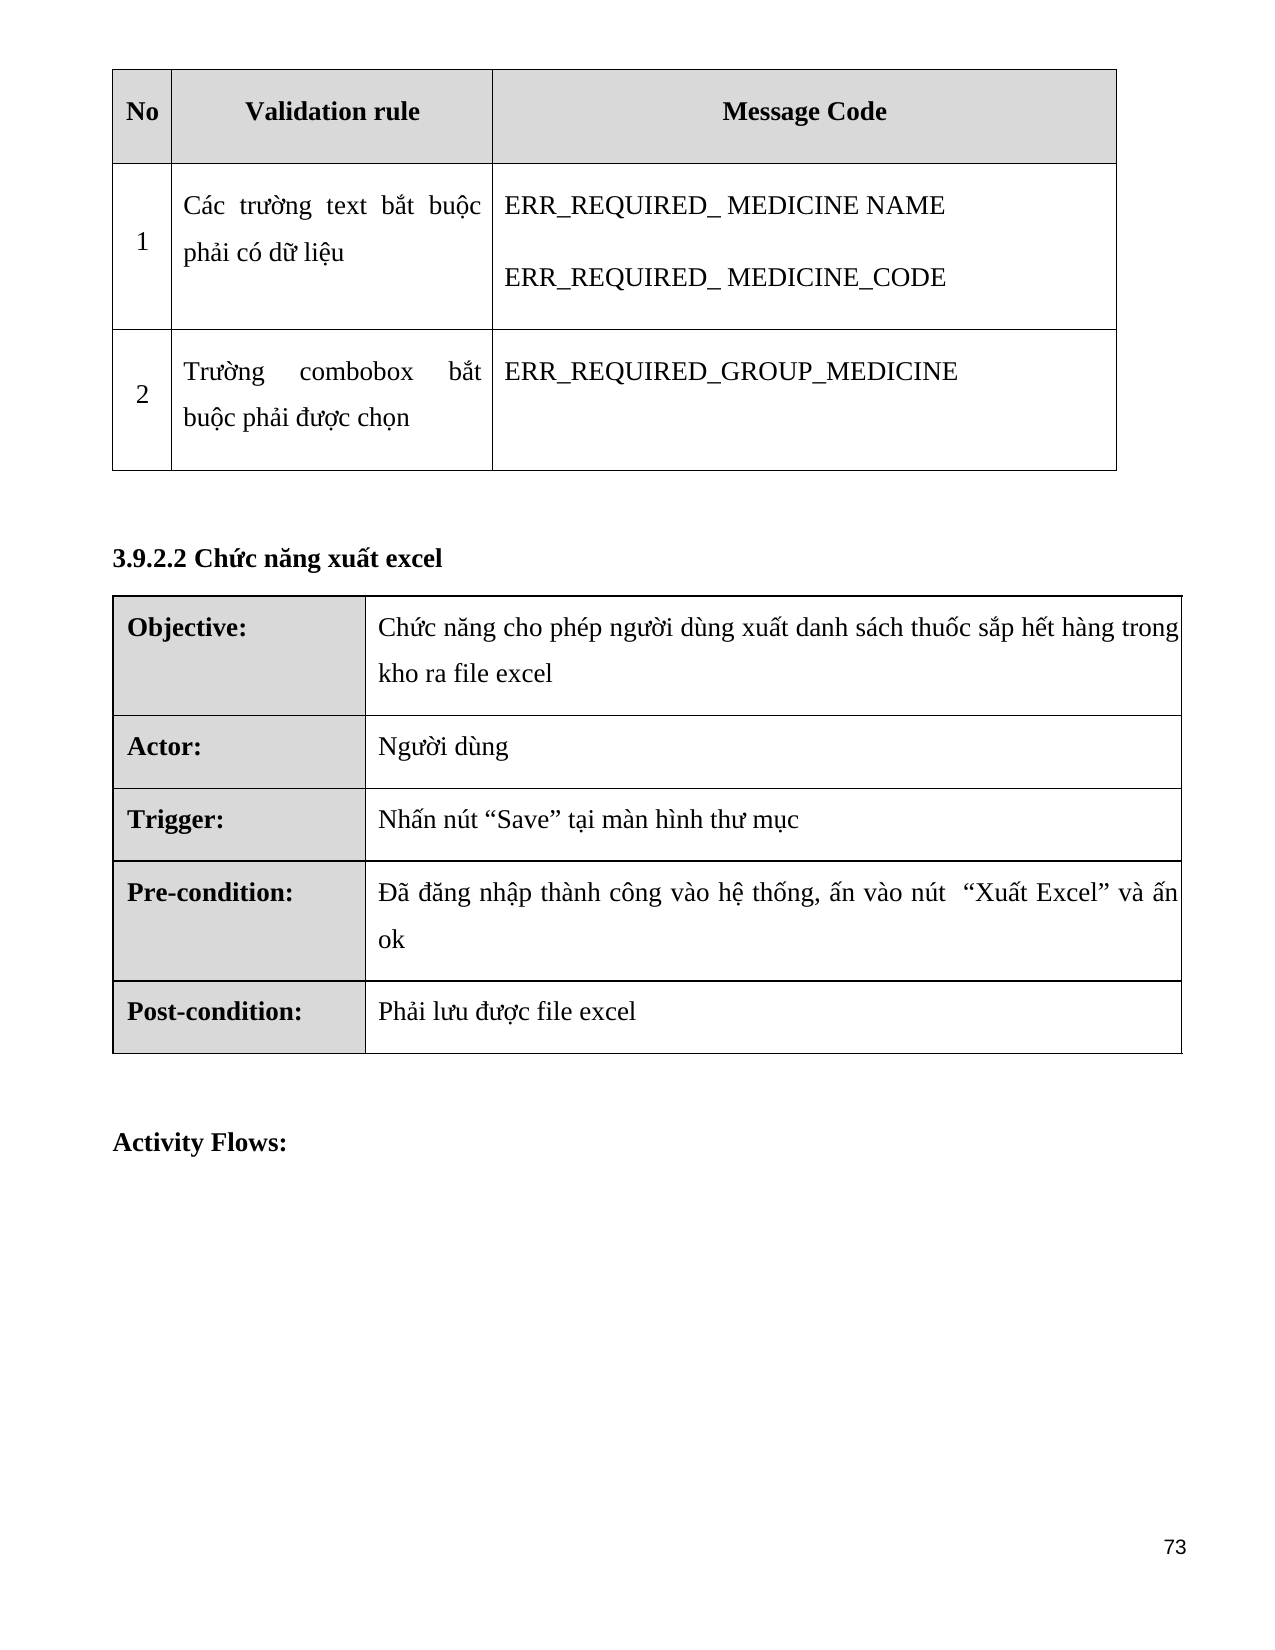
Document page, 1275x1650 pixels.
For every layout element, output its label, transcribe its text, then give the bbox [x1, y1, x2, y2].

table_cell Nhấn nút “Save” tại màn hình thư mục [366, 789, 1181, 860]
table_header No [113, 70, 171, 163]
table_header Message Code [493, 70, 1116, 163]
table_cell Người dùng [366, 716, 1181, 788]
text Activity Flows: [112, 1126, 1186, 1157]
table_cell Các trường text bắt buộc phải có dữ liệu [172, 164, 492, 329]
table_header Chức năng cho phép người dùng xuất danh sách thuốc sắp hết hàng trong kho ra file excel [366, 597, 1181, 715]
table_header Objective: [114, 597, 365, 715]
table_cell Trường combobox bắt buộc phải được chọn [172, 330, 492, 470]
table_cell ERR_REQUIRED_ MEDICINE NAME ERR_REQUIRED_ MEDICINE_CODE [493, 164, 1116, 329]
table_cell Pre-condition: [114, 862, 365, 980]
table_cell ERR_REQUIRED_GROUP_MEDICINE [493, 330, 1116, 470]
table_cell Đã đăng nhập thành công vào hệ thống, ấn vào nút “Xuất Excel” và ấn ok [366, 862, 1181, 980]
subtitle Chức năng xuất excel [112, 542, 1186, 573]
table_header Validation rule [172, 70, 492, 163]
table_cell Phải lưu được file excel [366, 982, 1181, 1053]
table_cell Actor: [114, 716, 365, 788]
table_cell 2 [113, 330, 171, 470]
table_cell Post-condition: [114, 982, 365, 1053]
table_cell Trigger: [114, 789, 365, 860]
table_cell 1 [113, 164, 171, 329]
